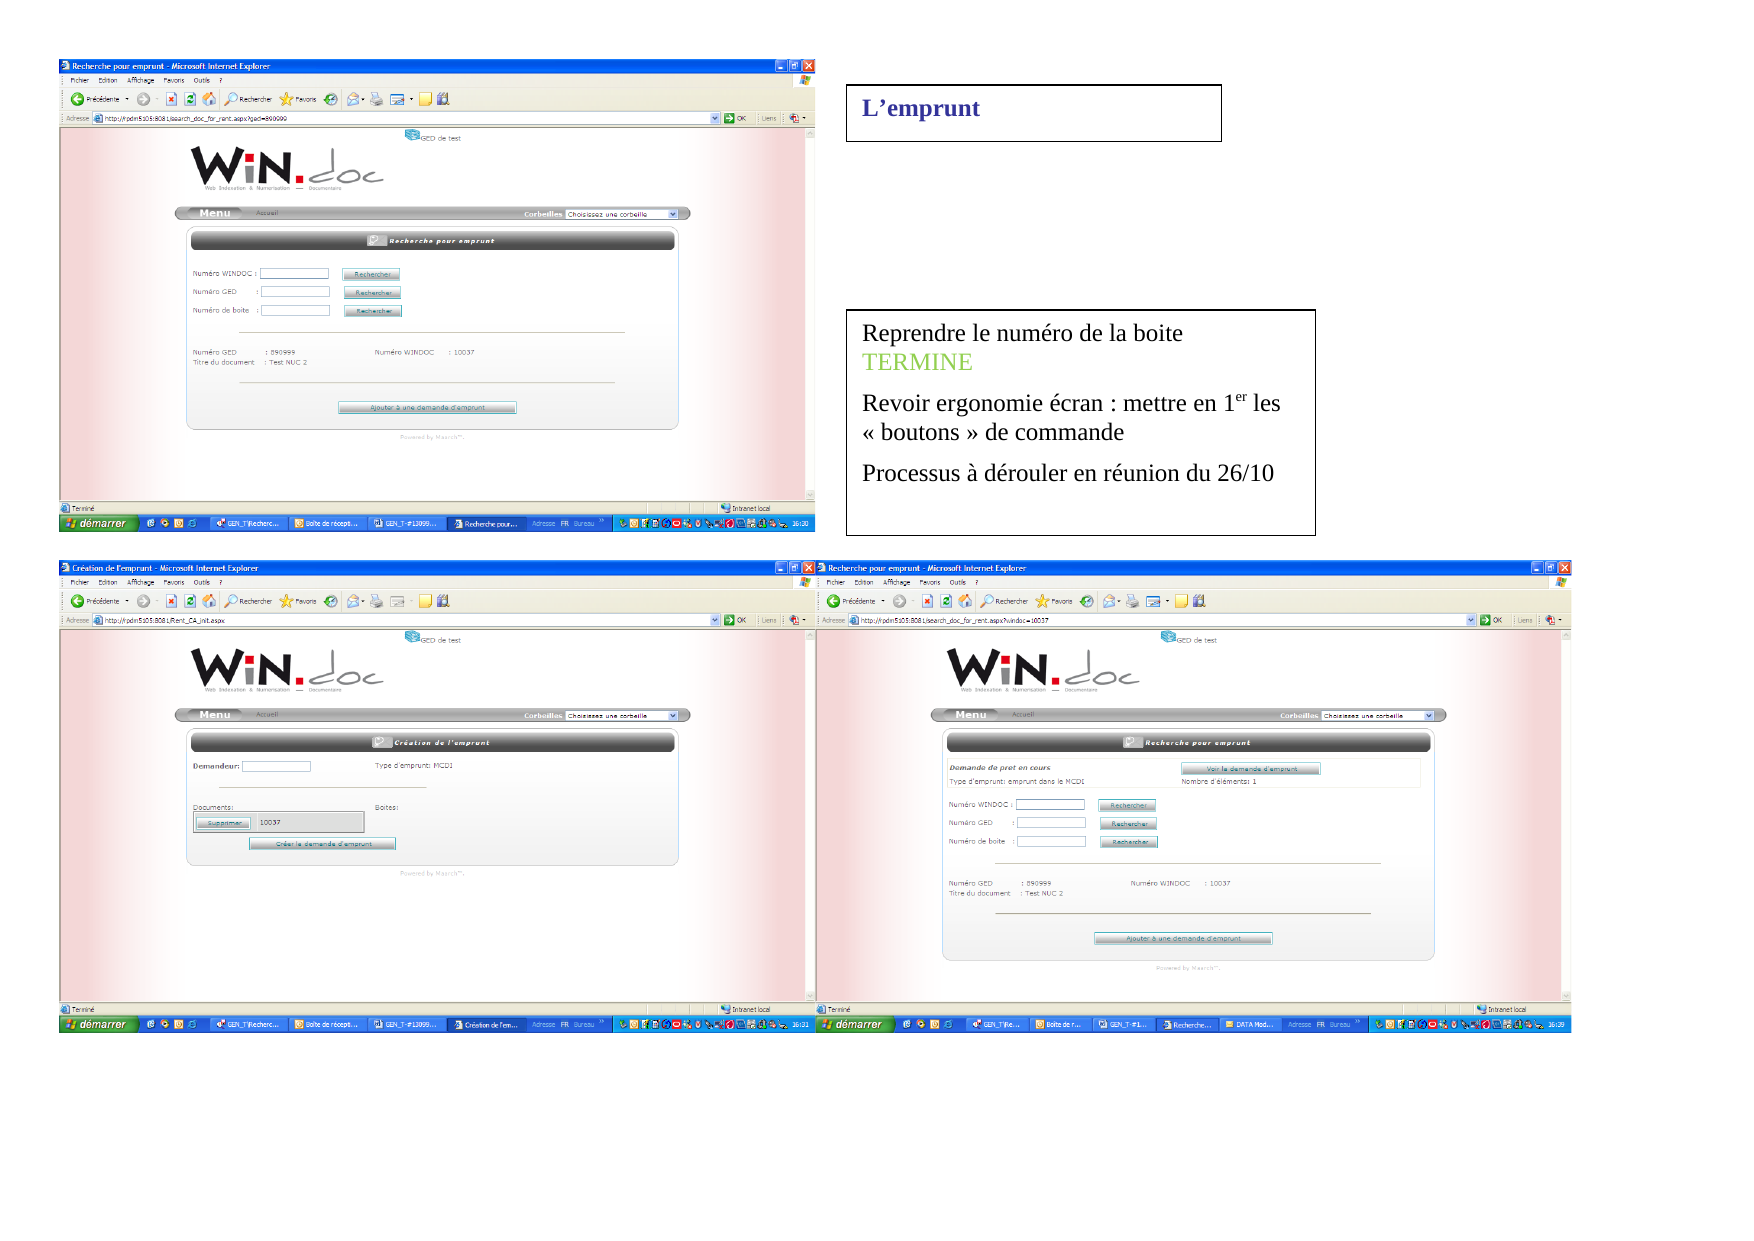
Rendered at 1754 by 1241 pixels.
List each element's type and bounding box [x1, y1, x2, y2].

picture [59, 59, 816, 532]
picture [59, 560, 1572, 1033]
